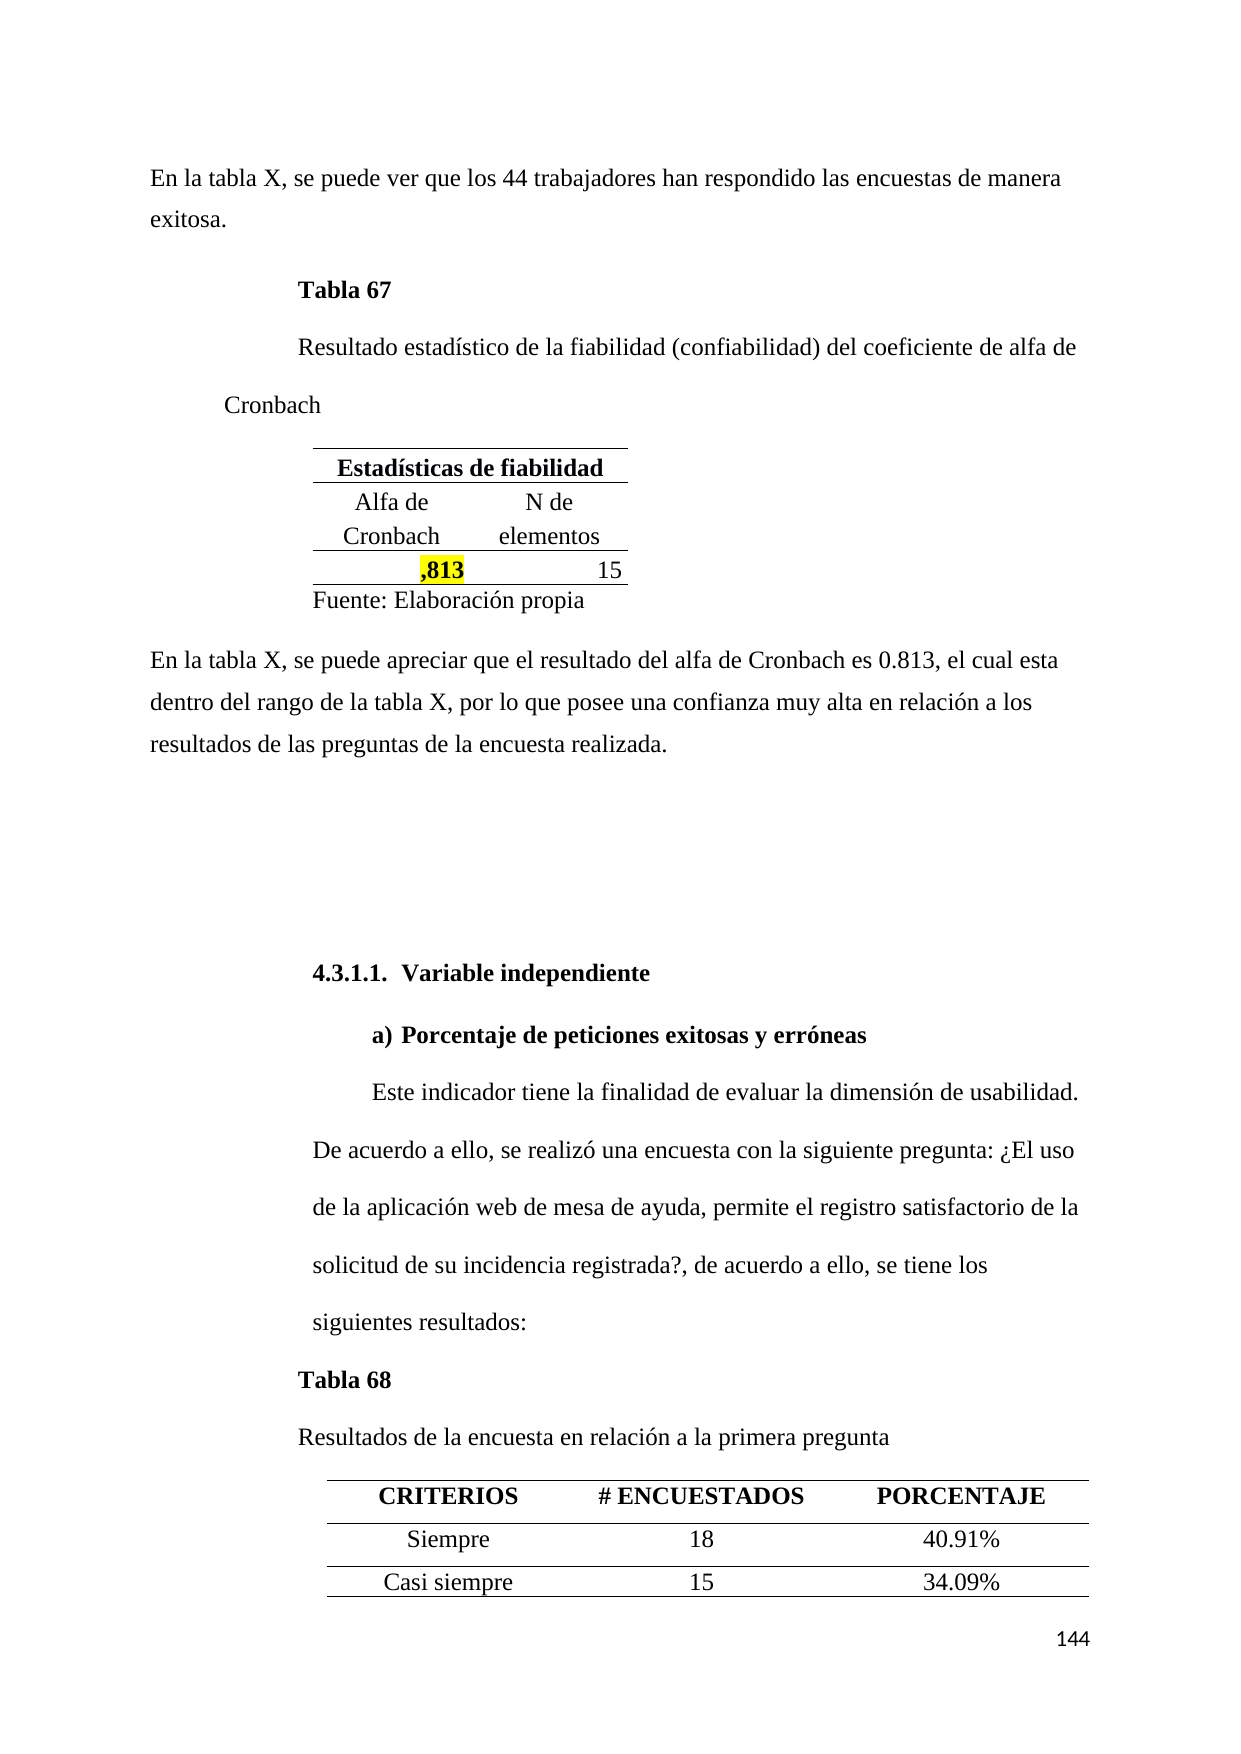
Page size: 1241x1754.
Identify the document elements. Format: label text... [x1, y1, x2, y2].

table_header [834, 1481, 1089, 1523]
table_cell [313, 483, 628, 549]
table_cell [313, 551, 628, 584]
text Resultados de la encuesta en relación a la primera pregunta [224, 1422, 1090, 1451]
subtitle Porcentaje de peticiones exitosas y erróneas [372, 1020, 1090, 1049]
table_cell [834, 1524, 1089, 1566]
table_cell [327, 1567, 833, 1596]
text En la tabla X, se puede ver que los 44 trabajadores han respondido las encuestas de manera exitosa. [150, 150, 1090, 233]
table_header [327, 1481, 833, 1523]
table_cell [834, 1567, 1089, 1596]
text Resultado estadístico de la fiabilidad (confiabilidad) del coeficiente de alfa de Cronbach [224, 332, 1090, 419]
subtitle Variable independiente [312, 958, 1090, 987]
text Este indicador tiene la finalidad de evaluar la dimensión de usabilidad. De acuerdo a ello, se realizó una encuesta con la siguiente pregunta: ¿El uso de la aplicación web de mesa de ayuda, permite el registro satisfactorio de la solicitud de su incidencia registrada?, de acuerdo a ello, se tiene los siguientes resultados: [312, 1077, 1090, 1336]
text En la tabla X, se puede apreciar que el resultado del alfa de Cronbach es 0.813, el cual esta dentro del rango de la tabla X, por lo que posee una confianza muy alta en relación a los resultados de las preguntas de la encuesta realizada. [150, 633, 1090, 758]
text Fuente: Elaboración propia [239, 585, 1090, 614]
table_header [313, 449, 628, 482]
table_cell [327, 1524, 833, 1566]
text Tabla 68 [224, 1365, 1090, 1394]
text Tabla 67 [224, 275, 1090, 304]
